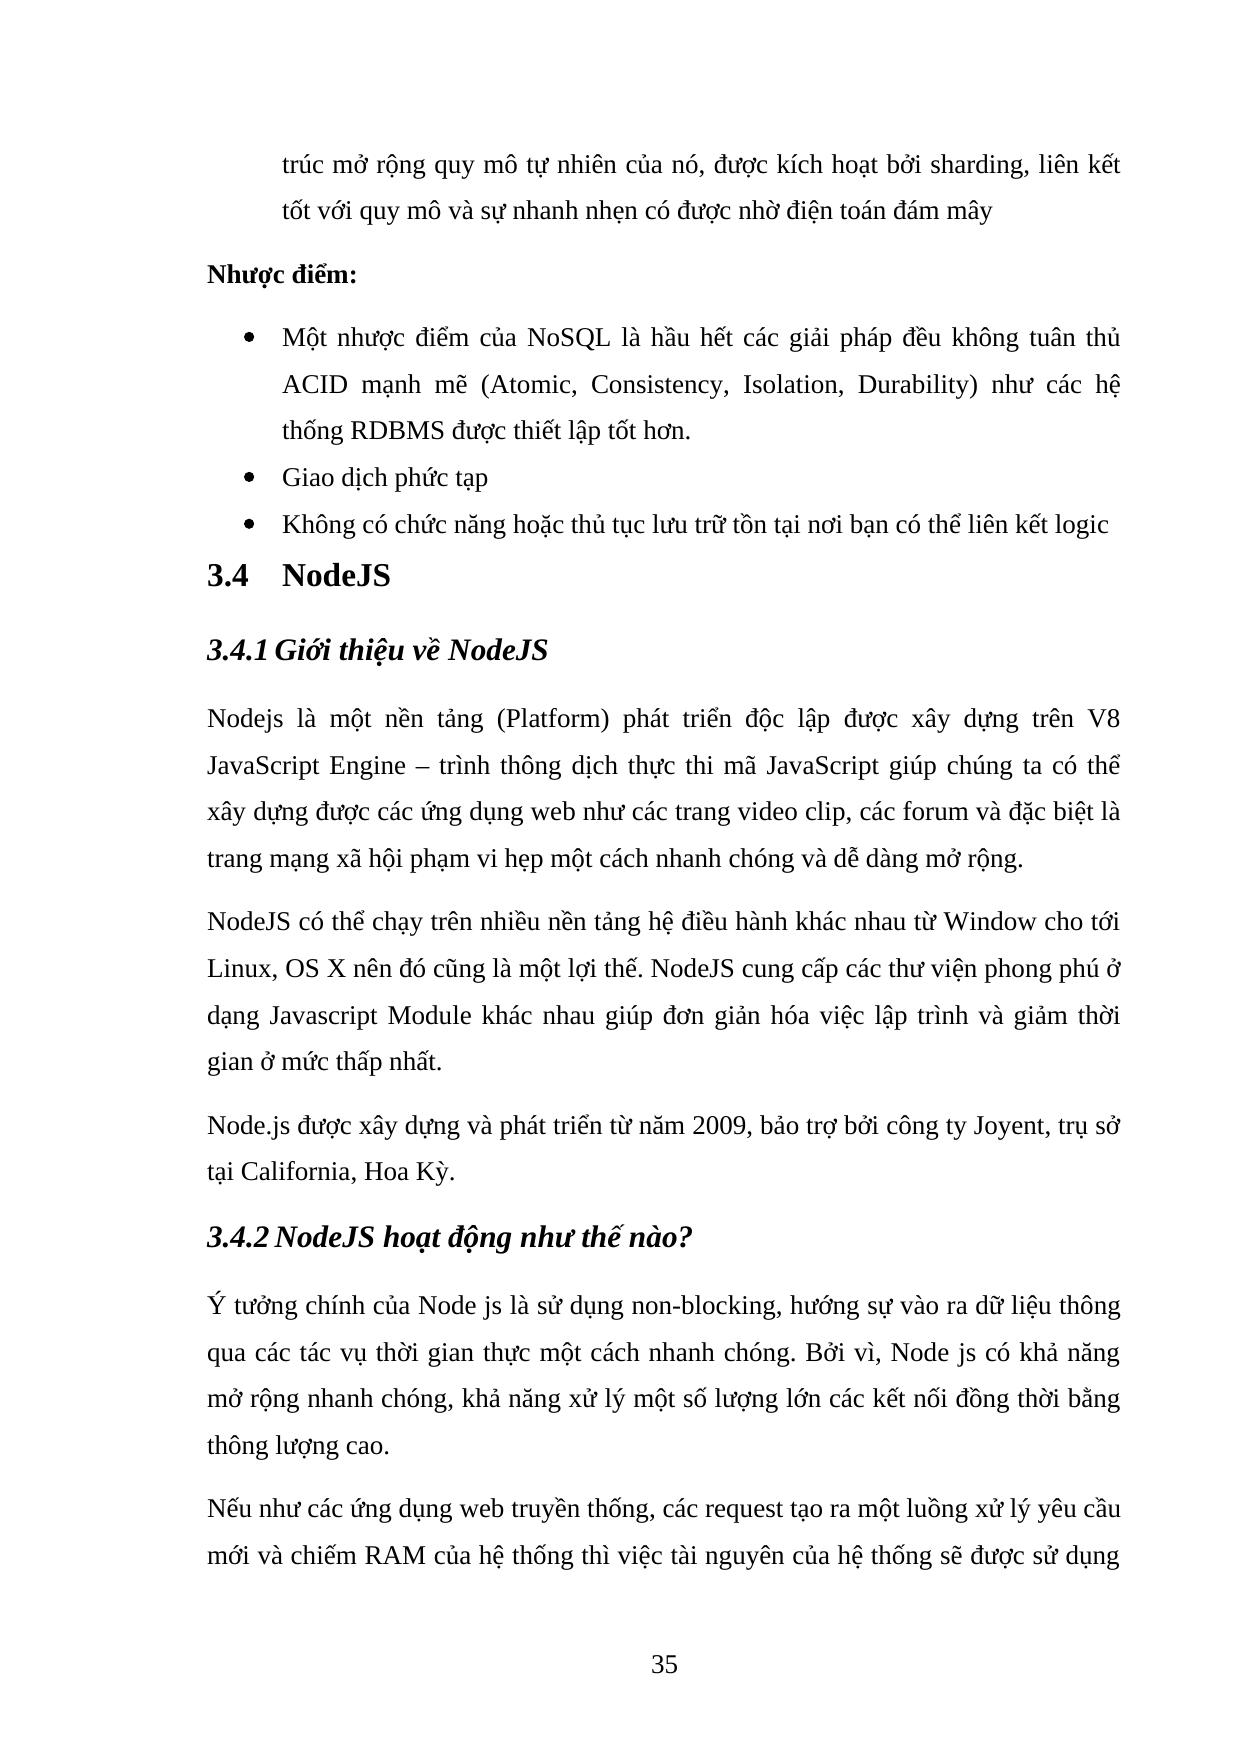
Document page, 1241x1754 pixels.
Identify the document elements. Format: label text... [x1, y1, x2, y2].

list Không có chức năng hoặc thủ tục lưu trữ tồn tại nơi bạn có thể liên kết logic [244, 508, 1122, 539]
text NodeJS có thể chạy trên nhiều nền tảng hệ điều hành khác nhau từ Window cho tới Linux, OS X nên đó cũng là một lợi thế. NodeJS cung cấp các thư viện phong phú ở dạng Javascript Module khác nhau giúp đơn giản hóa việc lập trình và giảm thời gian ở mức thấp nhất. [207, 905, 1122, 1077]
list Giới thiệu về NodeJS [207, 632, 1122, 667]
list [244, 148, 1122, 226]
text Node.js được xây dựng và phát triển từ năm 2009, bảo trợ bởi công ty Joyent, trụ sở tại California, Hoa Kỳ. [207, 1109, 1122, 1187]
list Một nhược điểm của NoSQL là hầu hết các giải pháp đều không tuân thủ ACID mạnh mẽ (Atomic, Consistency, Isolation, Durability) như các hệ thống RDBMS được thiết lập tốt hơn. [244, 321, 1122, 446]
list NodeJS [207, 555, 1122, 593]
list Giao dịch phức tạp [244, 461, 1122, 492]
text Ý tưởng chính của Node js là sử dụng non-blocking, hướng sự vào ra dữ liệu thông qua các tác vụ thời gian thực một cách nhanh chóng. Bởi vì, Node js có khả năng mở rộng nhanh chóng, khả năng xử lý một số lượng lớn các kết nối đồng thời bằng thông lượng cao. [207, 1289, 1122, 1460]
text Nodejs là một nền tảng (Platform) phát triển độc lập được xây dựng trên V8 JavaScript Engine – trình thông dịch thực thi mã JavaScript giúp chúng ta có thể xây dựng được các ứng dụng web như các trang video clip, các forum và đặc biệt là trang mạng xã hội phạm vi hẹp một cách nhanh chóng và dễ dàng mở rộng. [207, 702, 1122, 873]
text Nhược điểm: [207, 258, 1122, 289]
list NodeJS hoạt động như thế nào? [207, 1219, 1122, 1255]
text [207, 1493, 1122, 1570]
